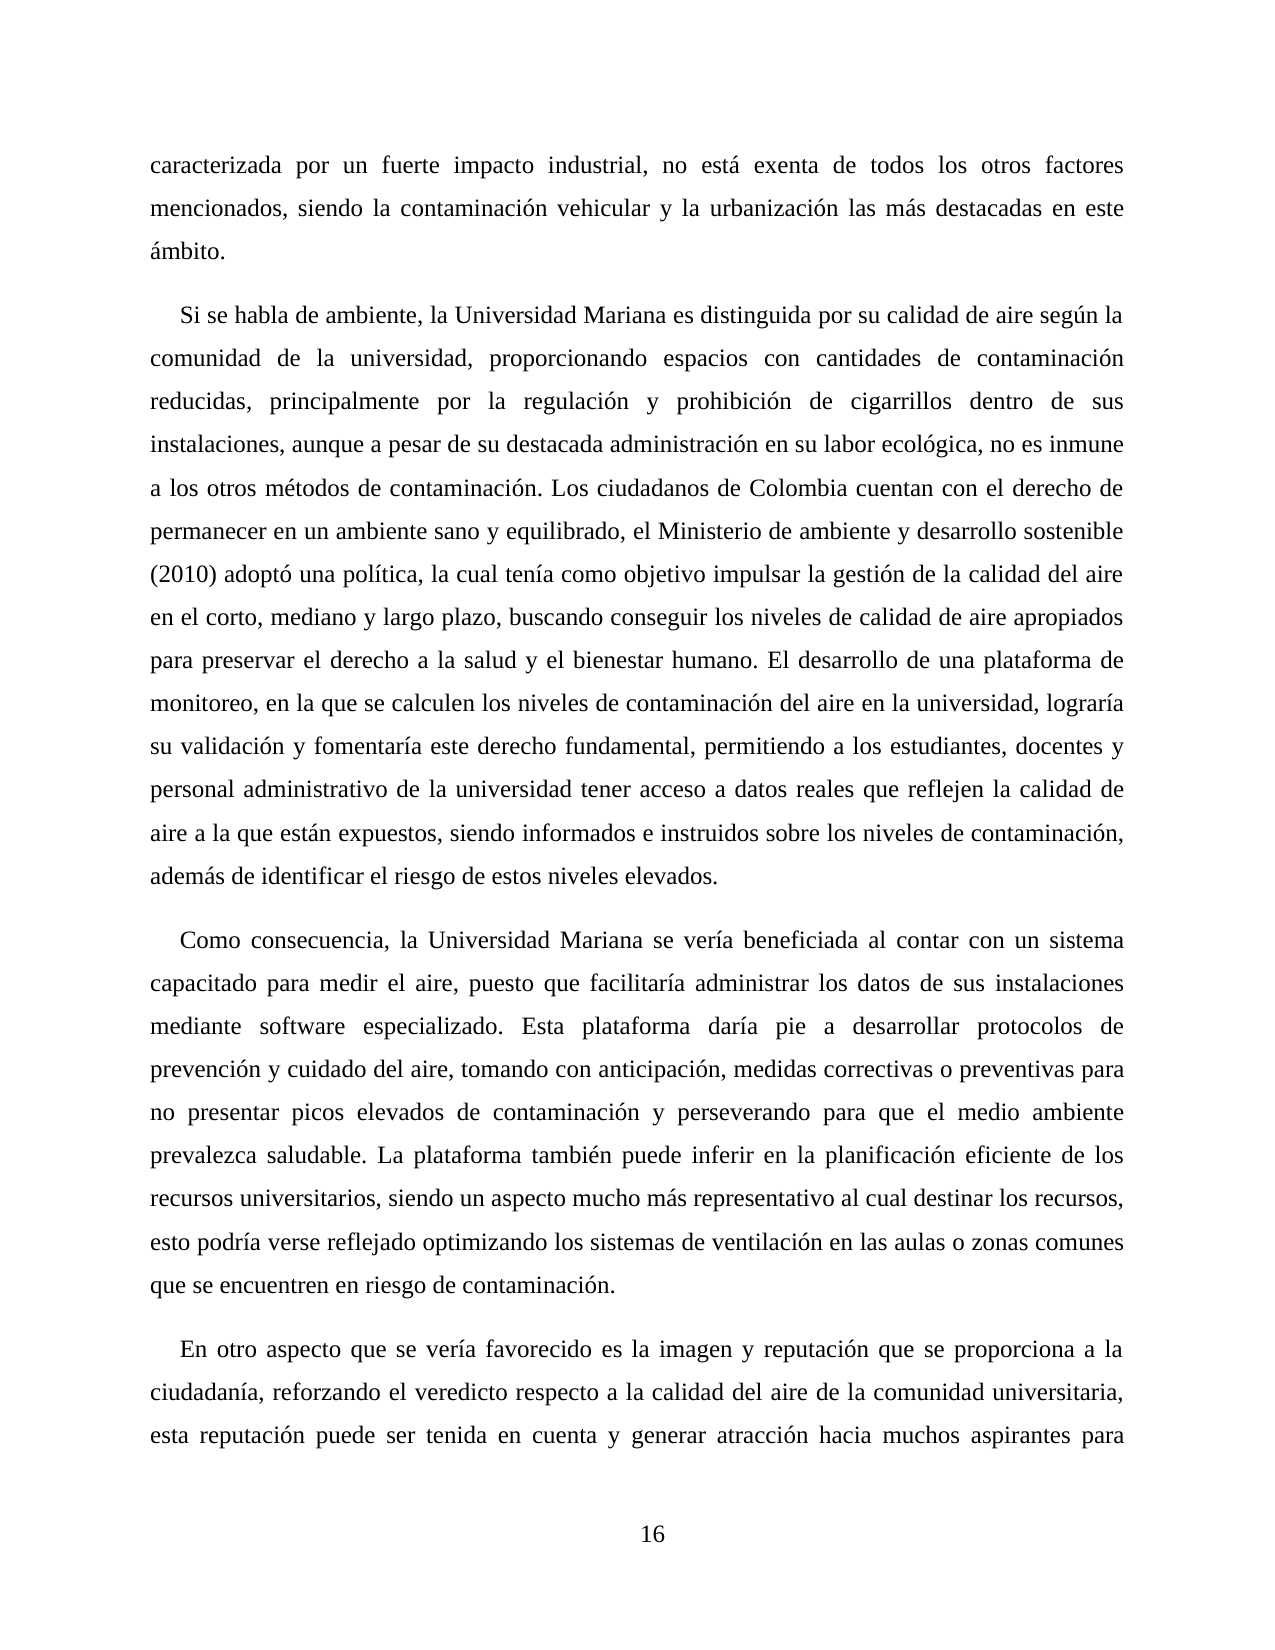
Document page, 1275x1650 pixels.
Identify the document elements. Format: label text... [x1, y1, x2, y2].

text Como consecuencia, la Universidad Mariana se vería beneficiada al contar con un sistema capacitado para medir el aire, puesto que facilitaría administrar los datos de sus instalaciones mediante software especializado. Esta plataforma daría pie a desarrollar protocolos de prevención y cuidado del aire, tomando con anticipación, medidas correctivas o preventivas para no presentar picos elevados de contaminación y perseverando para que el medio ambiente prevalezca saludable. La plataforma también puede inferir en la planificación eficiente de los recursos universitarios, siendo un aspecto mucho más representativo al cual destinar los recursos, esto podría verse reflejado optimizando los sistemas de ventilación en las aulas o zonas comunes que se encuentren en riesgo de contaminación. [150, 925, 1125, 1298]
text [150, 150, 1125, 265]
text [150, 1334, 1125, 1449]
text Si se habla de ambiente, la Universidad Mariana es distinguida por su calidad de aire según la comunidad de la universidad, proporcionando espacios con cantidades de contaminación reducidas, principalmente por la regulación y prohibición de cigarrillos dentro de sus instalaciones, aunque a pesar de su destacada administración en su labor ecológica, no es inmune a los otros métodos de contaminación. Los ciudadanos de Colombia cuentan con el derecho de permanecer en un ambiente sano y equilibrado, el Ministerio de ambiente y desarrollo sostenible (2010) adoptó una política, la cual tenía como objetivo impulsar la gestión de la calidad del aire en el corto, mediano y largo plazo, buscando conseguir los niveles de calidad de aire apropiados para preservar el derecho a la salud y el bienestar humano. El desarrollo de una plataforma de monitoreo, en la que se calculen los niveles de contaminación del aire en la universidad, lograría su validación y fomentaría este derecho fundamental, permitiendo a los estudiantes, docentes y personal administrativo de la universidad tener acceso a datos reales que reflejen la calidad de aire a la que están expuestos, siendo informados e instruidos sobre los niveles de contaminación, además de identificar el riesgo de estos niveles elevados. [150, 300, 1125, 889]
